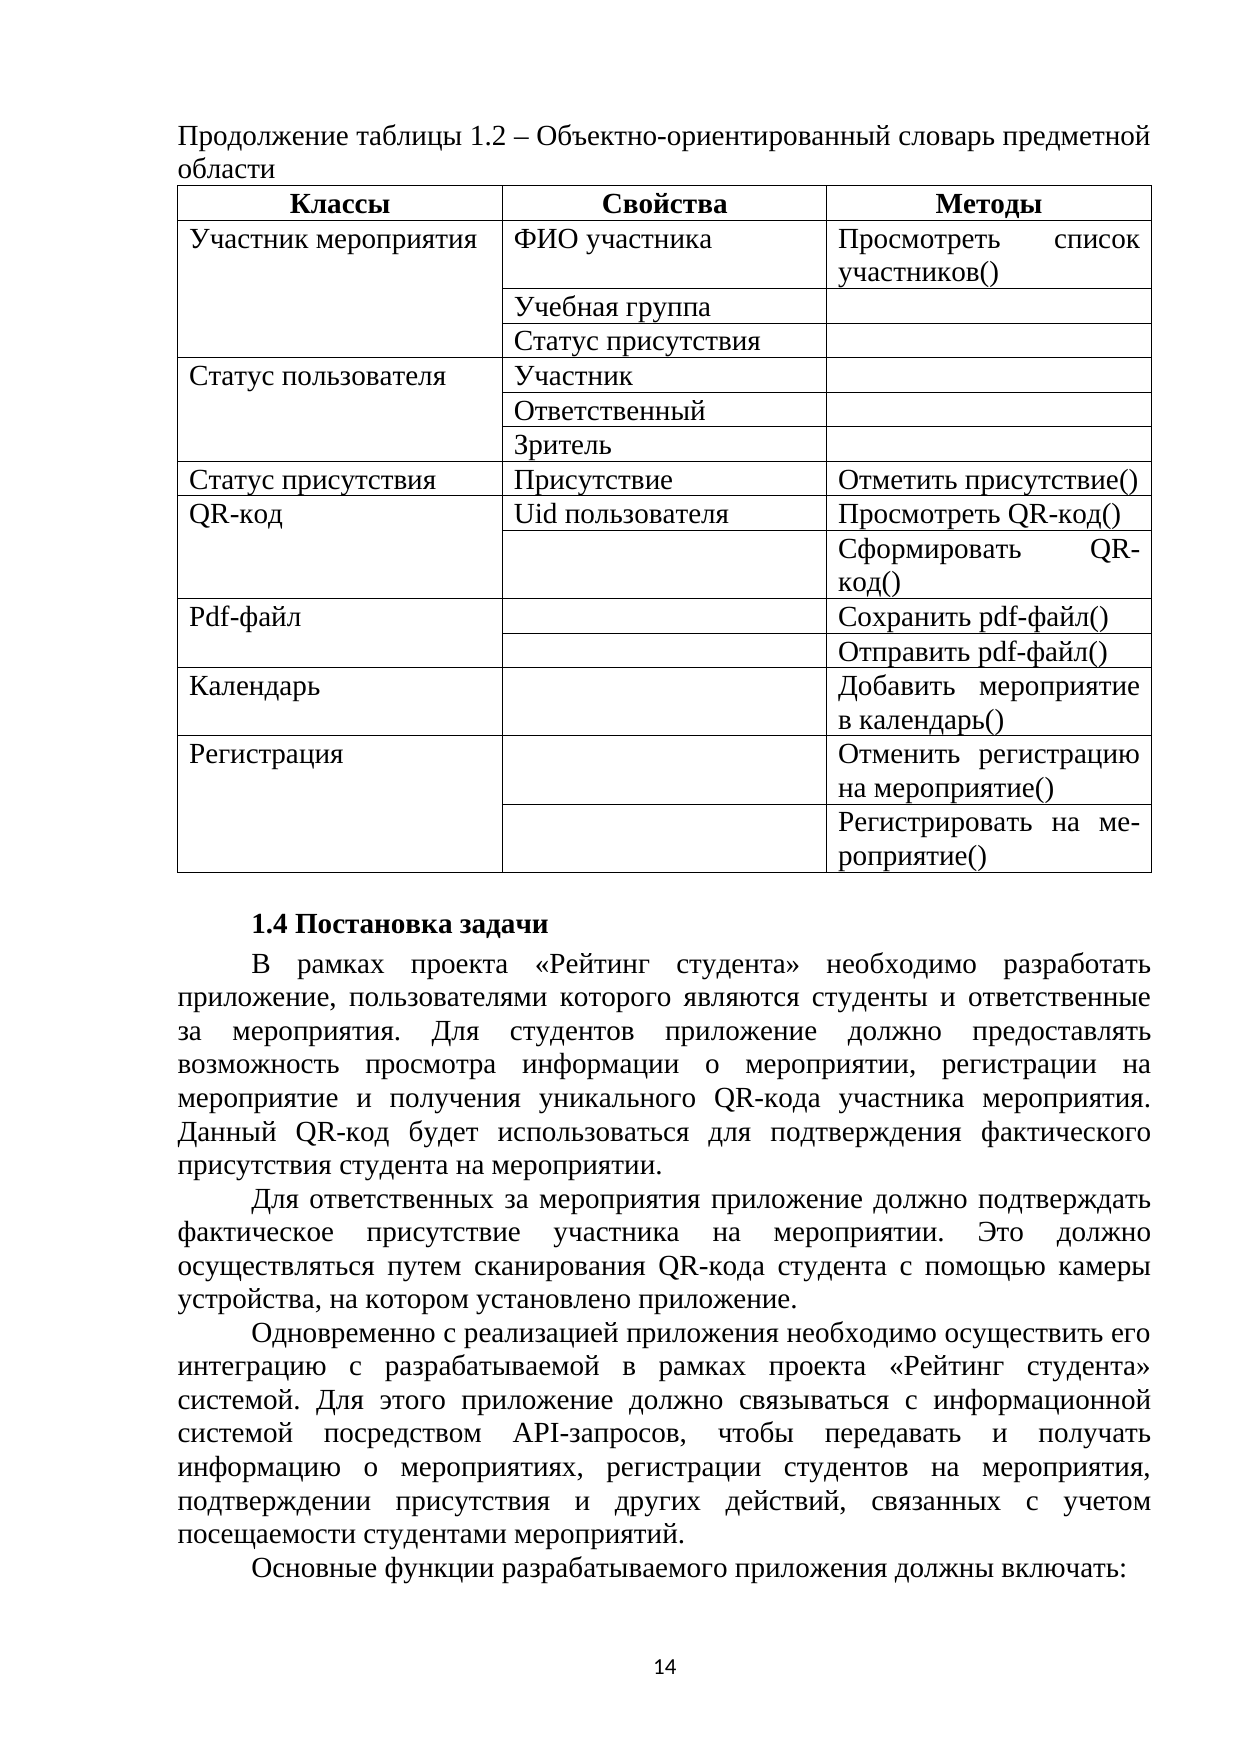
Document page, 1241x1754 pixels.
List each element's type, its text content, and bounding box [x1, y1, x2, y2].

table_cell Учебная группа [503, 289, 826, 322]
text 1.4 Постановка задачи [177, 906, 1152, 940]
table_cell [827, 324, 1151, 357]
table_header Классы [178, 186, 502, 220]
table_cell Участник [503, 358, 826, 392]
table_cell [503, 736, 826, 803]
table_cell Отправить pdf-файл() [827, 634, 1151, 667]
table_cell Отменить регистрацию на мероприятие() [827, 736, 1151, 803]
table_cell [503, 599, 826, 633]
table_cell Статус пользователя [178, 358, 502, 461]
table_cell [827, 289, 1151, 322]
text Одновременно с реализацией приложения необходимо осуществить его интеграцию с разрабатываемой в рамках проекта «Рейтинг студента» системой. Для этого приложение должно связываться с информационной системой посредством API-запросов, чтобы передавать и получать информацию о мероприятиях, регистрации студентов на мероприятия, подтверждении присутствия и других действий, связанных с учетом посещаемости студентами мероприятий. [177, 1315, 1152, 1550]
table_cell Календарь [178, 668, 502, 735]
table_cell Отметить присутствие() [827, 462, 1151, 495]
table_cell Статус присутствия [503, 324, 826, 357]
table_cell Pdf-файл [178, 599, 502, 667]
table_cell [503, 634, 826, 667]
text В рамках проекта «Рейтинг студента» необходимо разработать приложение, пользователями которого являются студенты и ответственные за мероприятия. Для студентов приложение должно предоставлять возможность просмотра информации о мероприятии, регистрации на мероприятие и получения уникального QR-кода участника мероприятия. Данный QR-код будет использоваться для подтверждения фактического присутствия студента на мероприятии. [177, 946, 1152, 1181]
table_cell [827, 358, 1151, 392]
table_cell [827, 393, 1151, 426]
table_cell Регистрировать на мероприятие() [827, 805, 1151, 872]
text Для ответственных за мероприятия приложение должно подтверждать фактическое присутствие участника на мероприятии. Это должно осуществляться путем сканирования QR-кода студента с помощью камеры устройства, на котором установлено приложение. [177, 1181, 1152, 1315]
table_cell Участник мероприятия [178, 221, 502, 357]
table_cell Сохранить pdf-файл() [827, 599, 1151, 633]
table_cell [503, 531, 826, 598]
table_cell Зритель [503, 427, 826, 461]
table_header Методы [827, 186, 1151, 220]
table_cell Добавить мероприятие в календарь() [827, 668, 1151, 735]
text Основные функции разрабатываемого приложения должны включать: [177, 1550, 1152, 1583]
table_cell ФИО участника [503, 221, 826, 288]
table_cell Статус присутствия [178, 462, 502, 495]
table_header Свойства [503, 186, 826, 220]
table_cell [503, 668, 826, 735]
table_cell Просмотреть QR-код() [827, 496, 1151, 530]
table_cell [503, 805, 826, 872]
table_cell Регистрация [178, 736, 502, 872]
table_cell QR-код [178, 496, 502, 598]
table_cell Просмотреть список участников() [827, 221, 1151, 288]
table_cell Присутствие [503, 462, 826, 495]
table_cell [827, 427, 1151, 461]
text Продолжение таблицы 1.2 – Объектно-ориентированный словарь предметной области [177, 118, 1152, 185]
table_cell Ответственный [503, 393, 826, 426]
table_cell Uid пользователя [503, 496, 826, 530]
table_cell Сформировать QR-код() [827, 531, 1151, 598]
